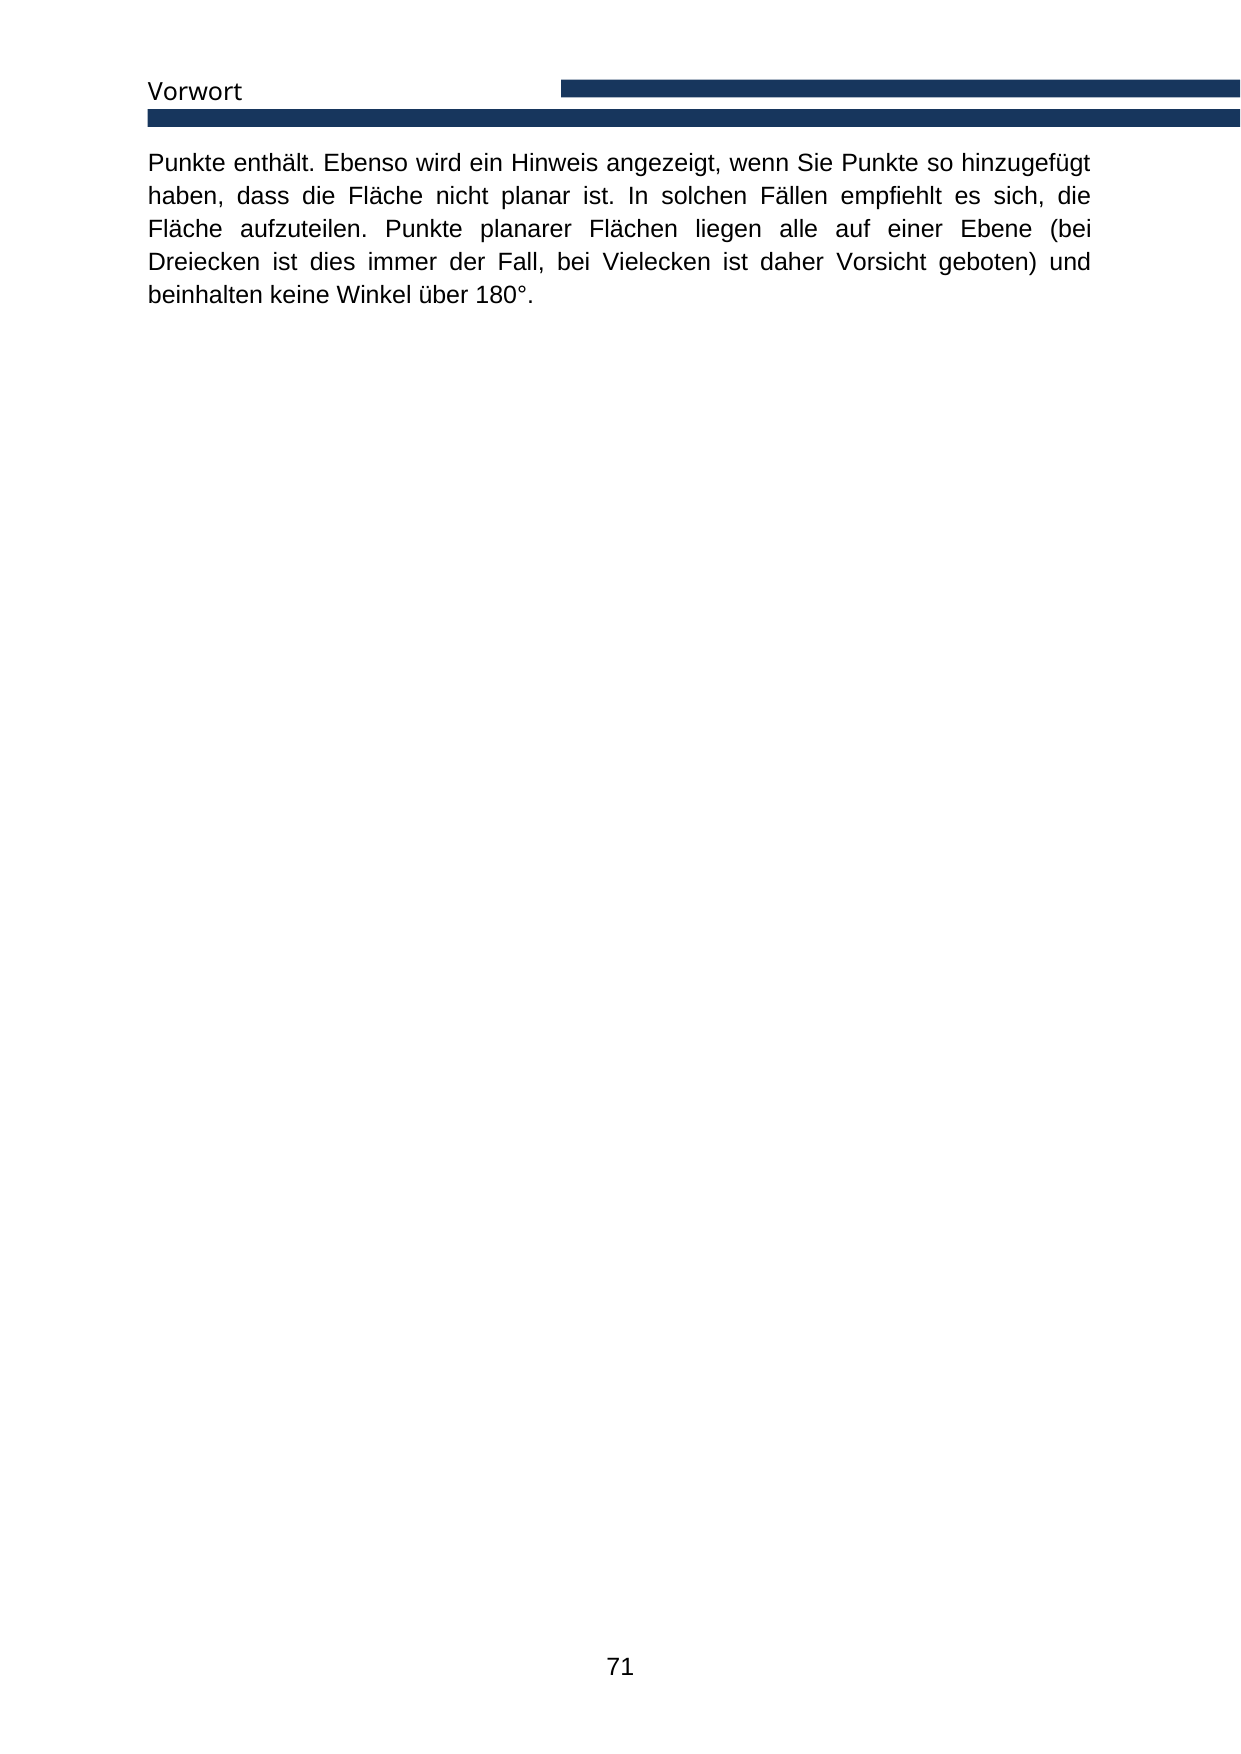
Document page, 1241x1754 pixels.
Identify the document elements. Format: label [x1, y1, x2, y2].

text [148, 148, 1093, 308]
